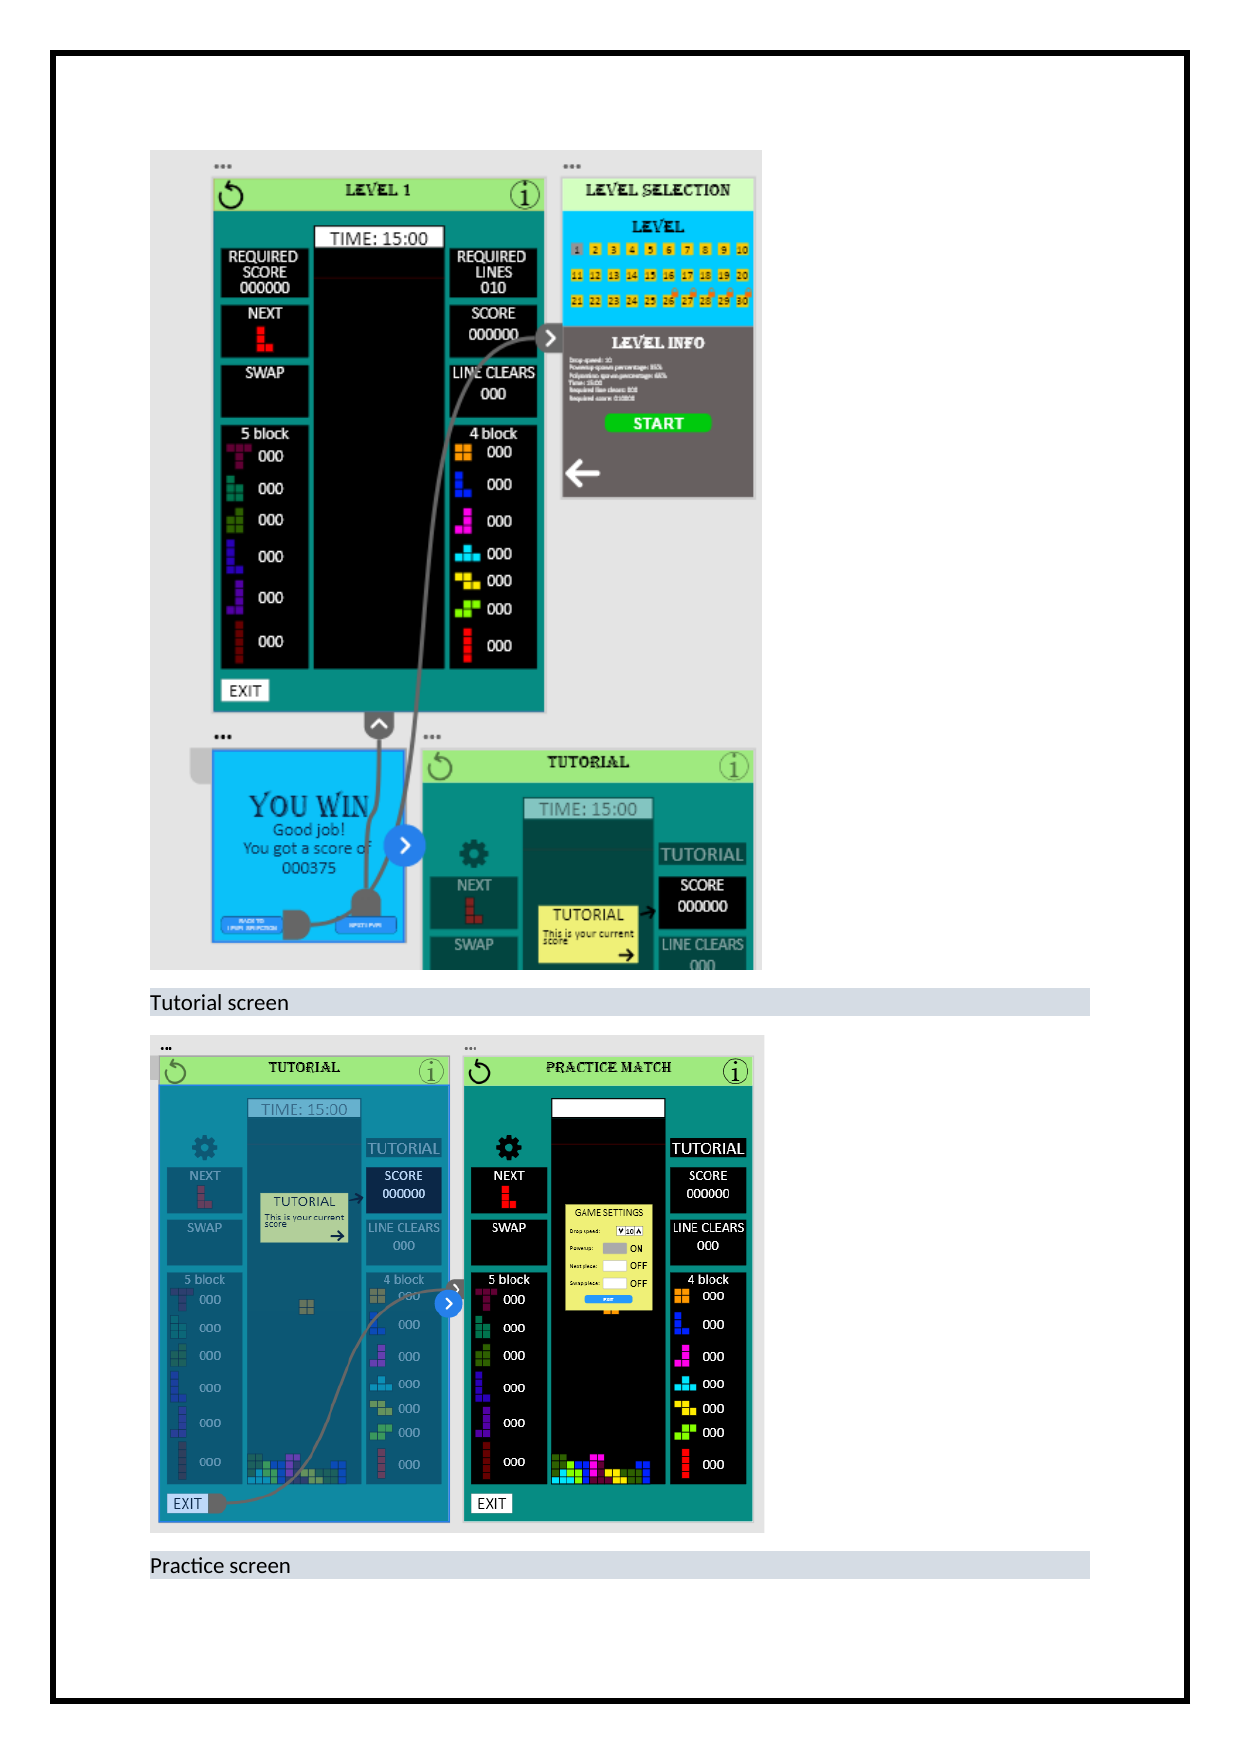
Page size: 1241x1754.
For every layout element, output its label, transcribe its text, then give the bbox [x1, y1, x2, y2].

picture [150, 150, 762, 970]
text Tutorial screen [150, 988, 1090, 1016]
picture [150, 1035, 765, 1533]
text Practice screen [150, 1551, 1090, 1579]
